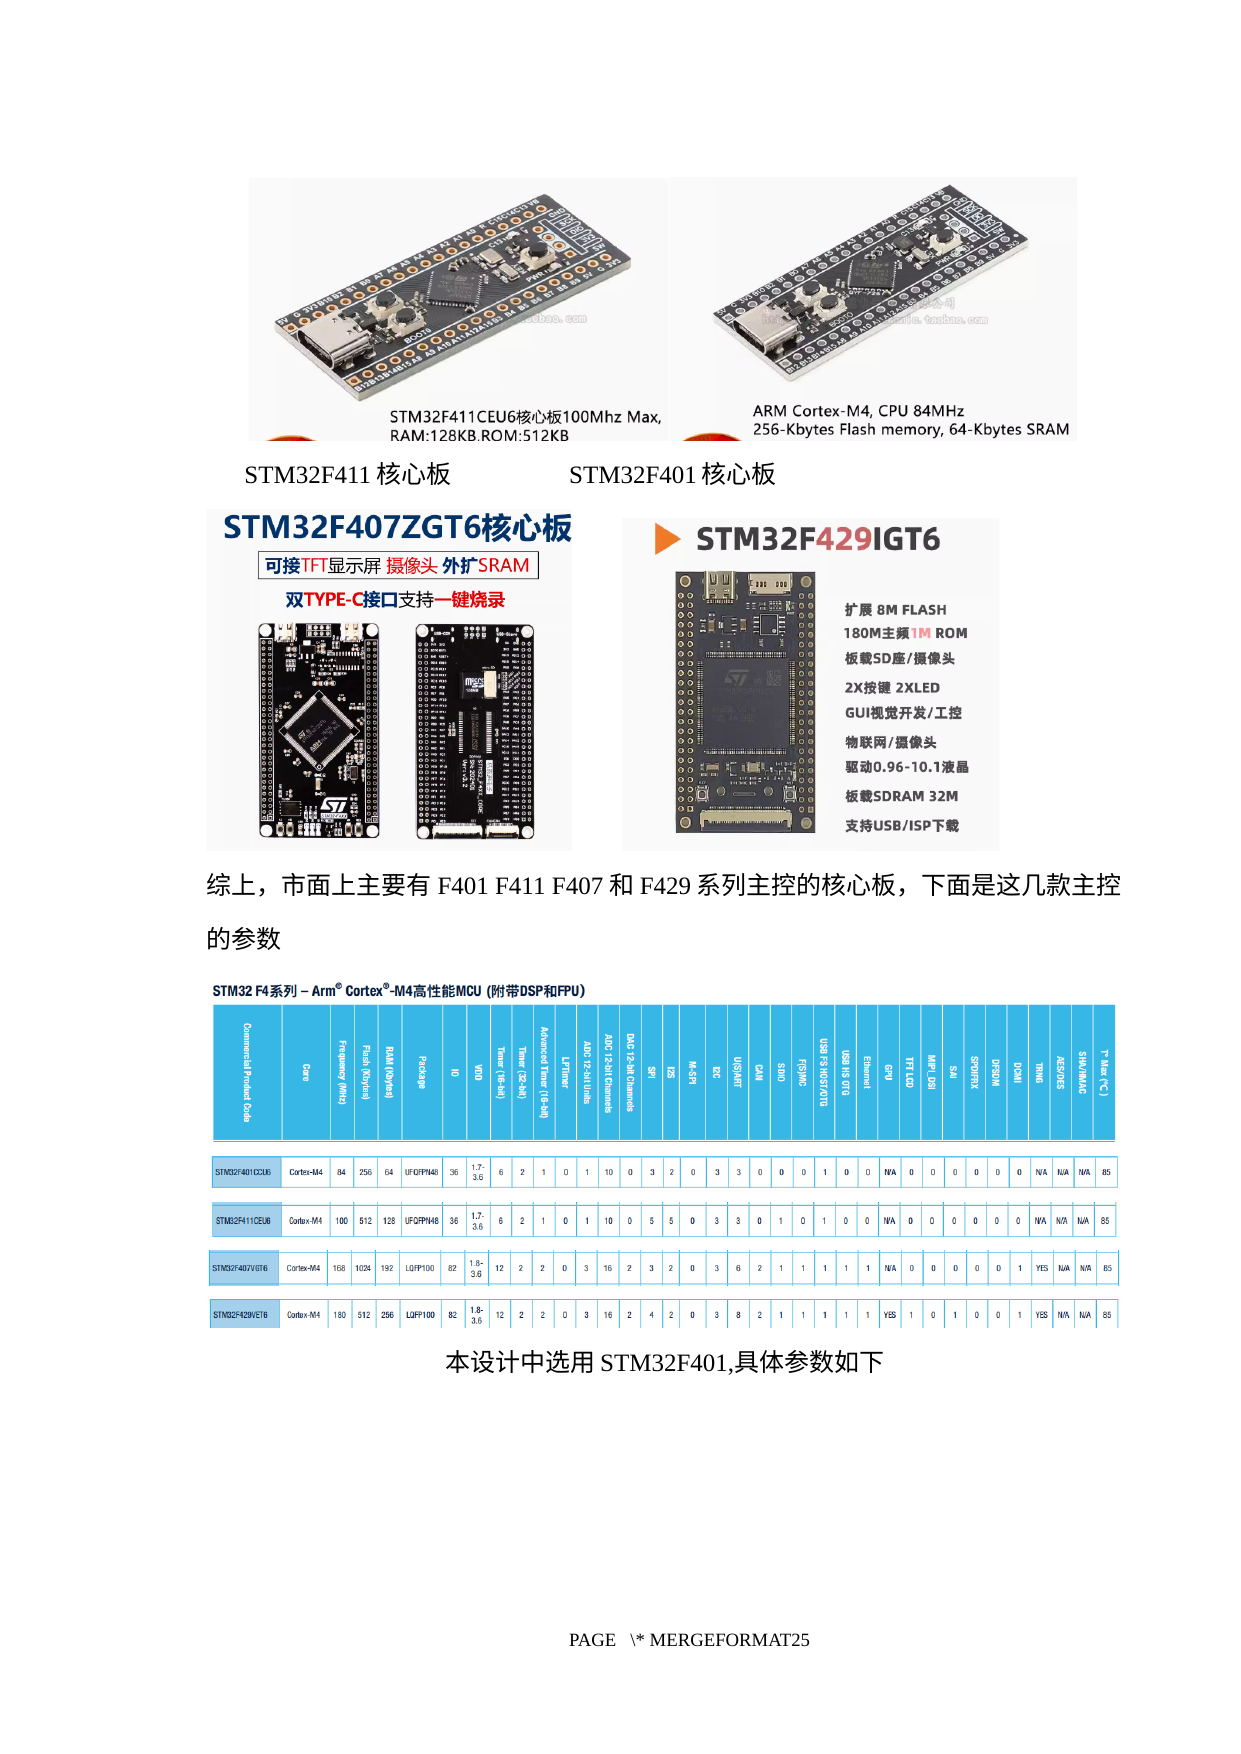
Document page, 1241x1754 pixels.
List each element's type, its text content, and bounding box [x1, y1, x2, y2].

picture [248, 177, 1080, 441]
picture [622, 518, 1000, 851]
text 综上，市面上主要有F401 F411 F407 和F429系列主控的核心板，下面是这几款主控的参数 [207, 865, 1122, 956]
text STM32F411核心板 STM32F401核心板 [207, 455, 1122, 491]
picture [207, 974, 1122, 1142]
picture [206, 1250, 1122, 1286]
picture [206, 1202, 1122, 1237]
picture [207, 1156, 1122, 1188]
picture [207, 1299, 1122, 1328]
picture [206, 509, 572, 851]
text 本设计中选用STM32F401,具体参数如下 [207, 1343, 1122, 1379]
